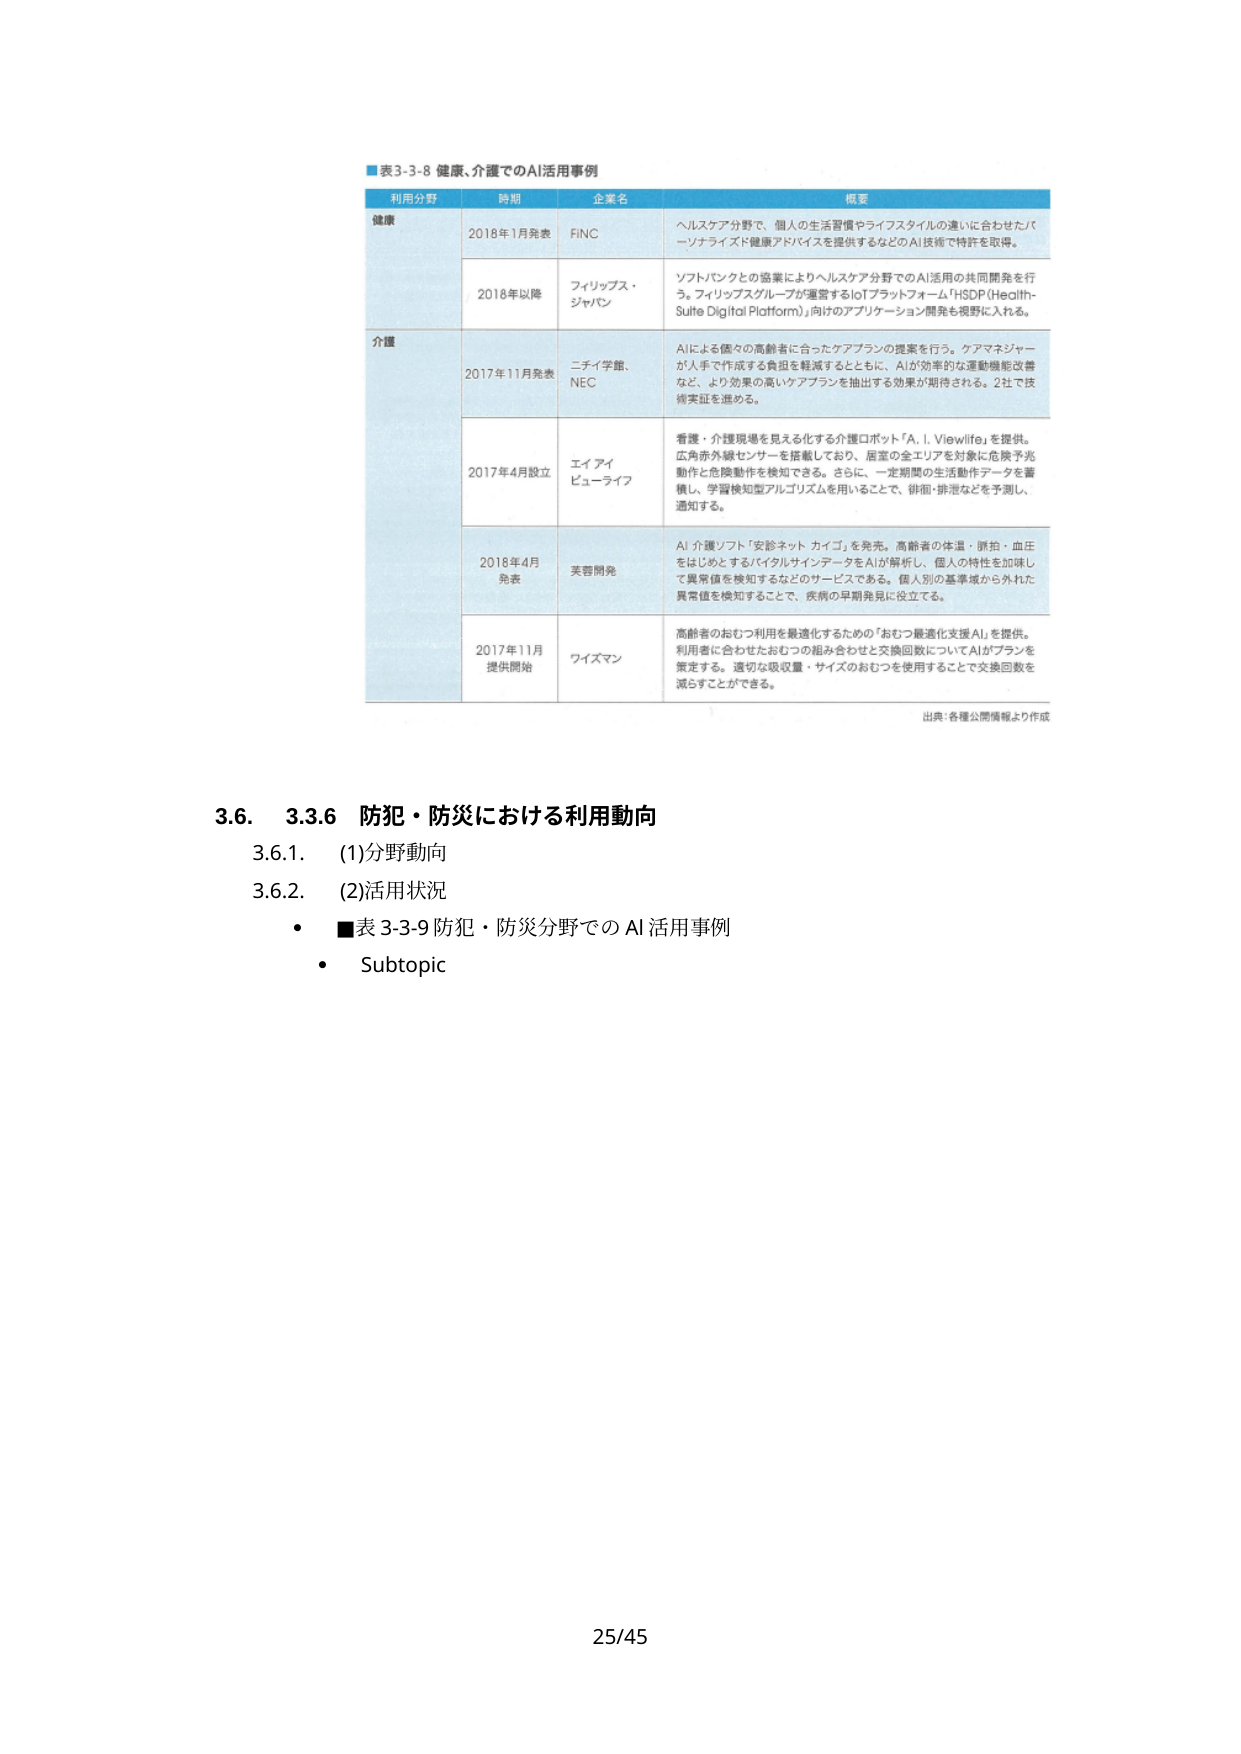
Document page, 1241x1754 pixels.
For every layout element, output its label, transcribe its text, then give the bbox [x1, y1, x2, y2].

picture [360, 158, 1063, 729]
list (2)活用状況 [252, 871, 1063, 908]
list (1)分野動向 [252, 833, 1063, 871]
list ■表3-3-9防犯・防災分野でのAl活用事例 [294, 908, 1063, 946]
subtitle 3.3.6 防犯・防災における利用動向 [215, 796, 1058, 833]
list Subtopic [319, 946, 1063, 983]
